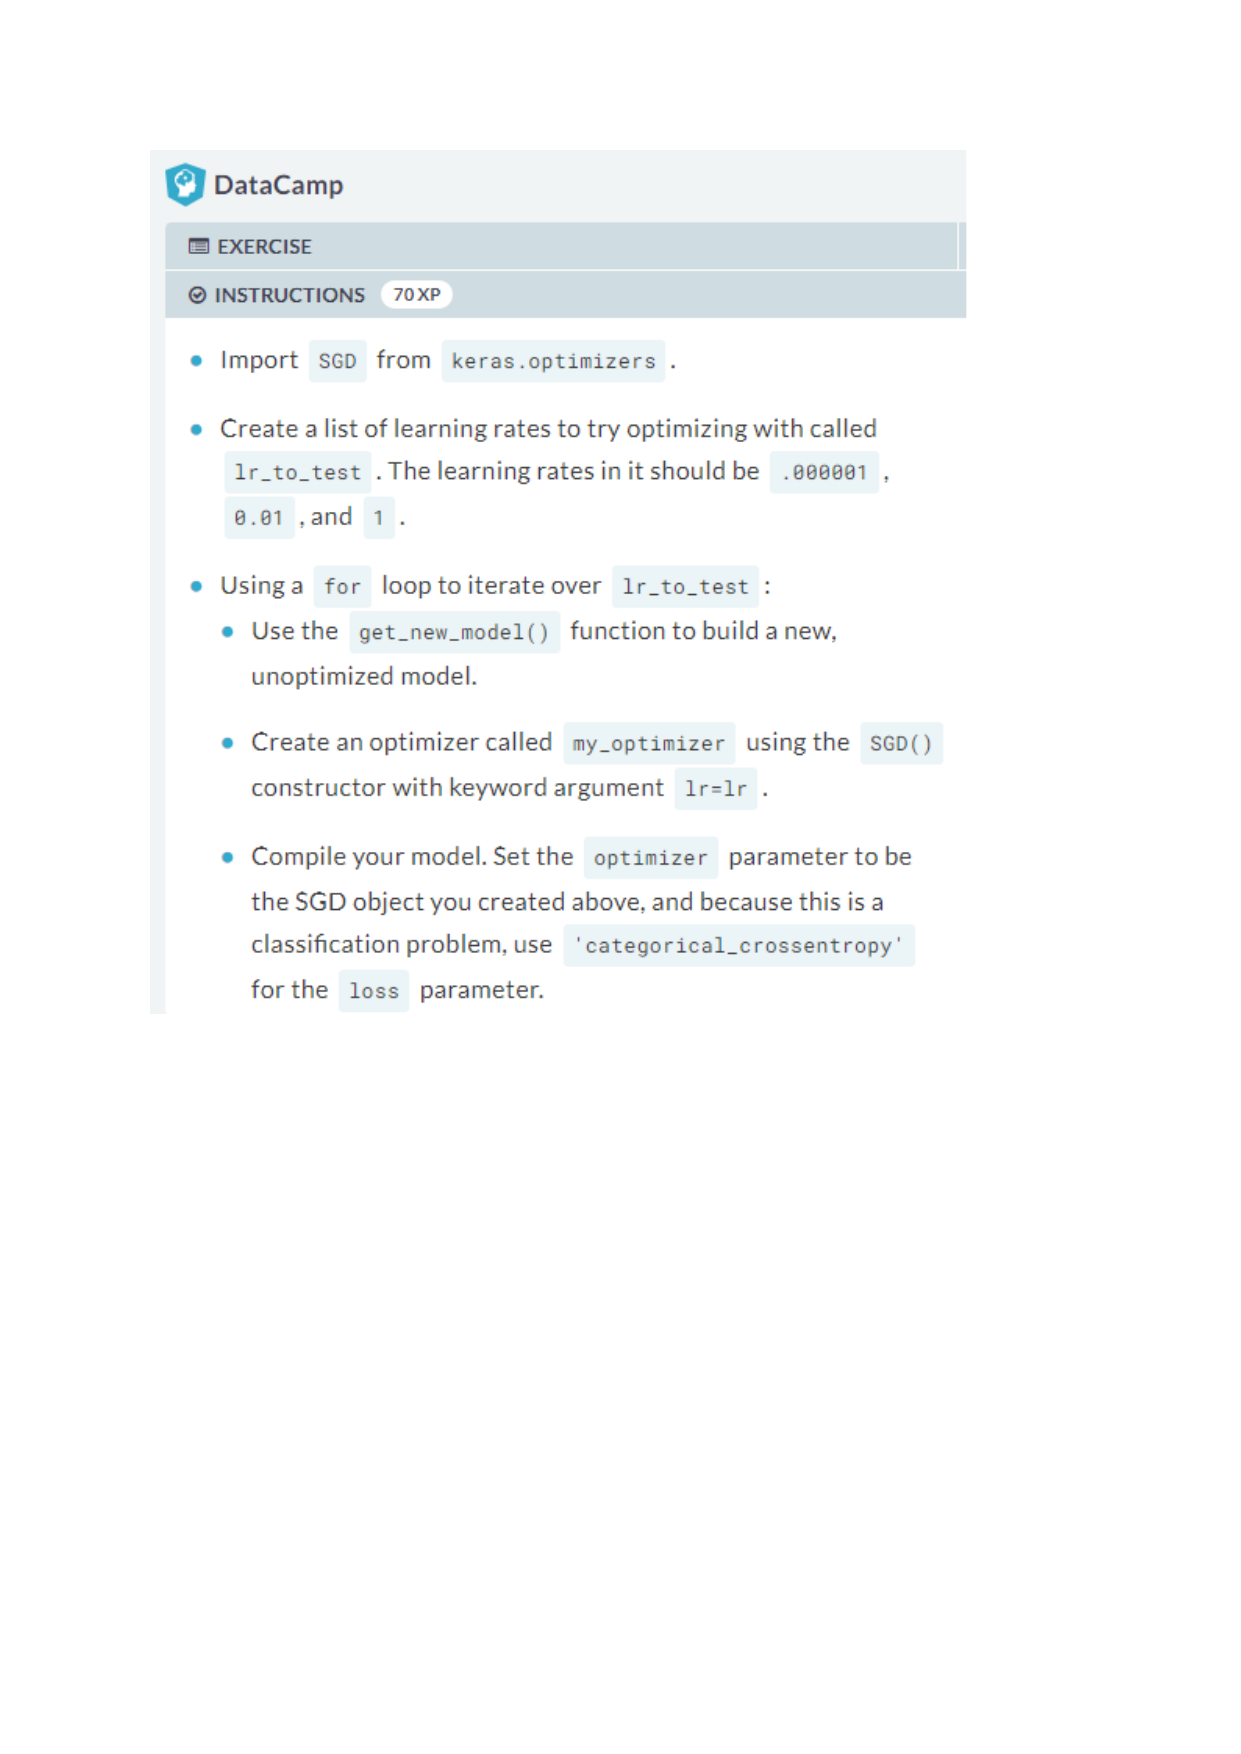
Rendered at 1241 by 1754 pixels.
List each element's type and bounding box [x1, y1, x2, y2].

picture [150, 150, 967, 1014]
